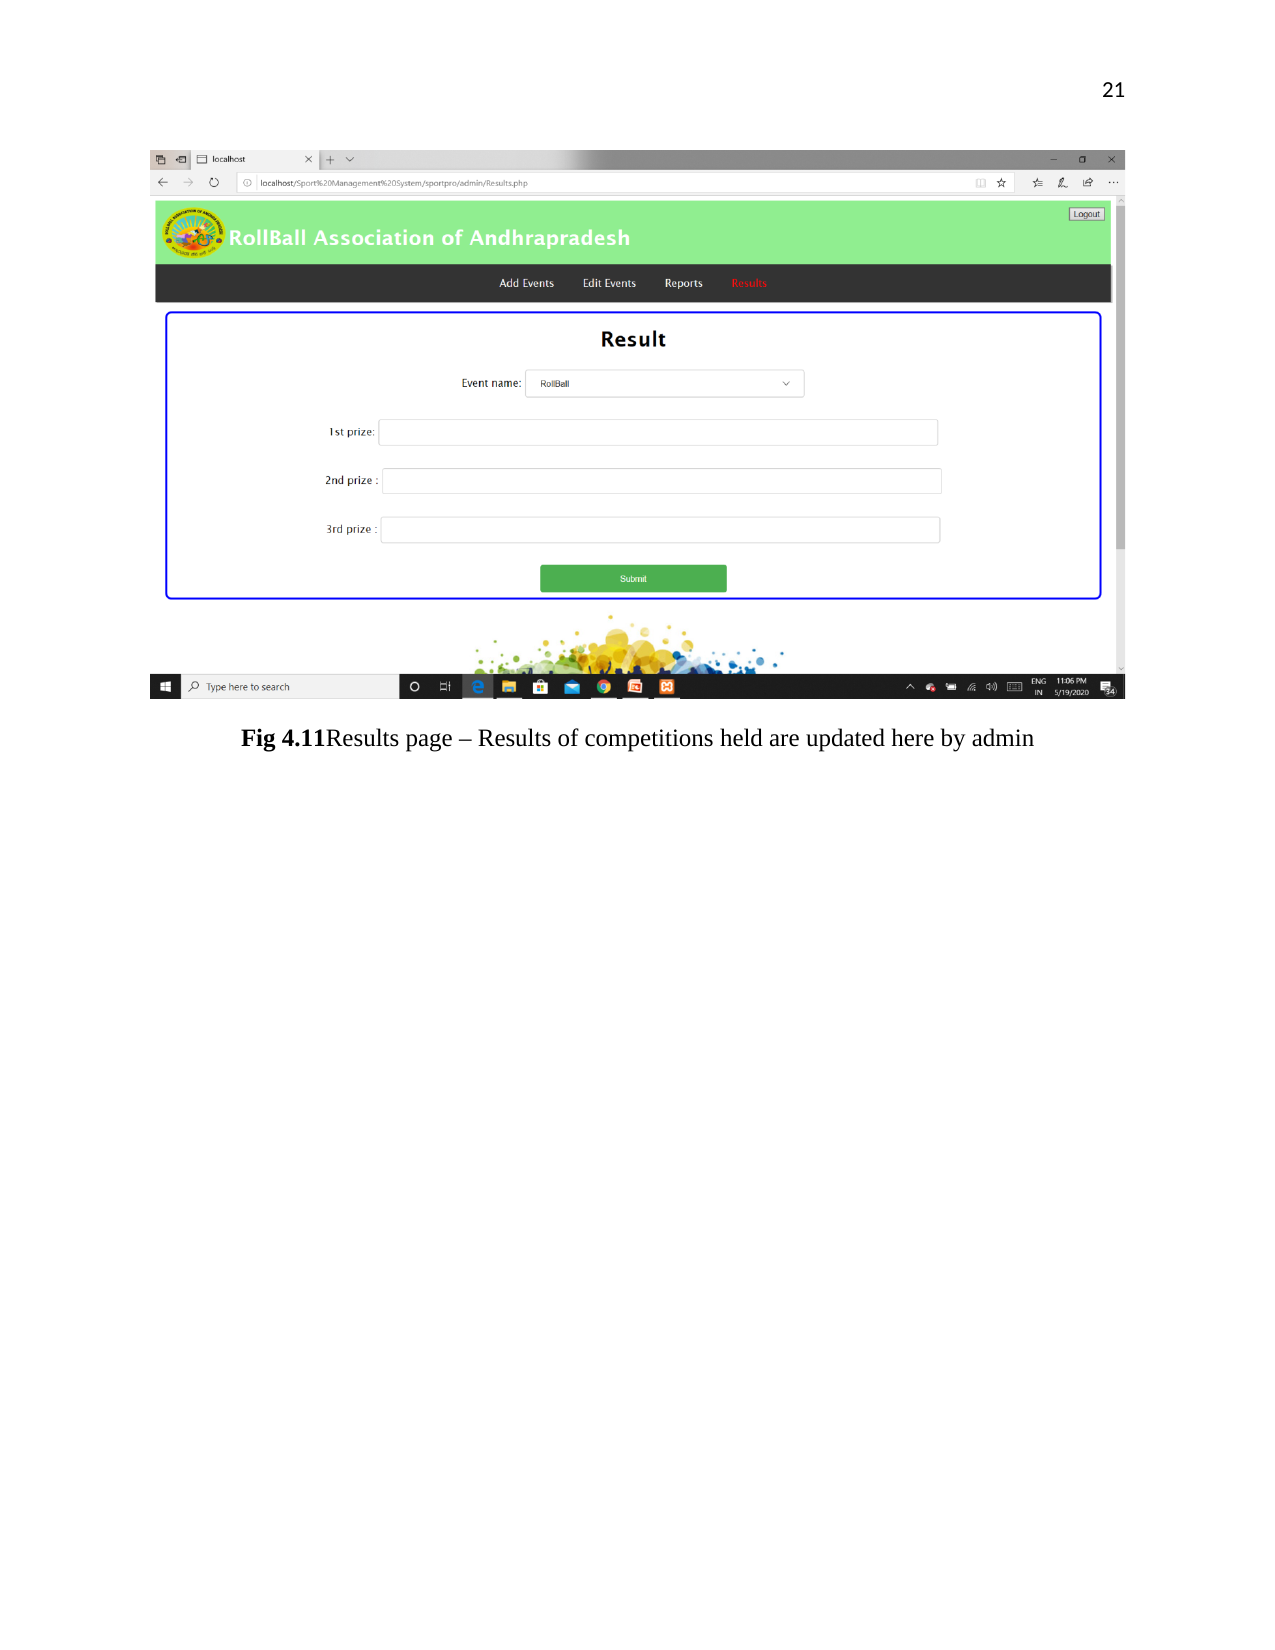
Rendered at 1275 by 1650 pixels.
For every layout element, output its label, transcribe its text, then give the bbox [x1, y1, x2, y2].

picture [150, 150, 1125, 699]
text Fig 4.11Results page – Results of competitions held are updated here by admin [150, 723, 1125, 752]
